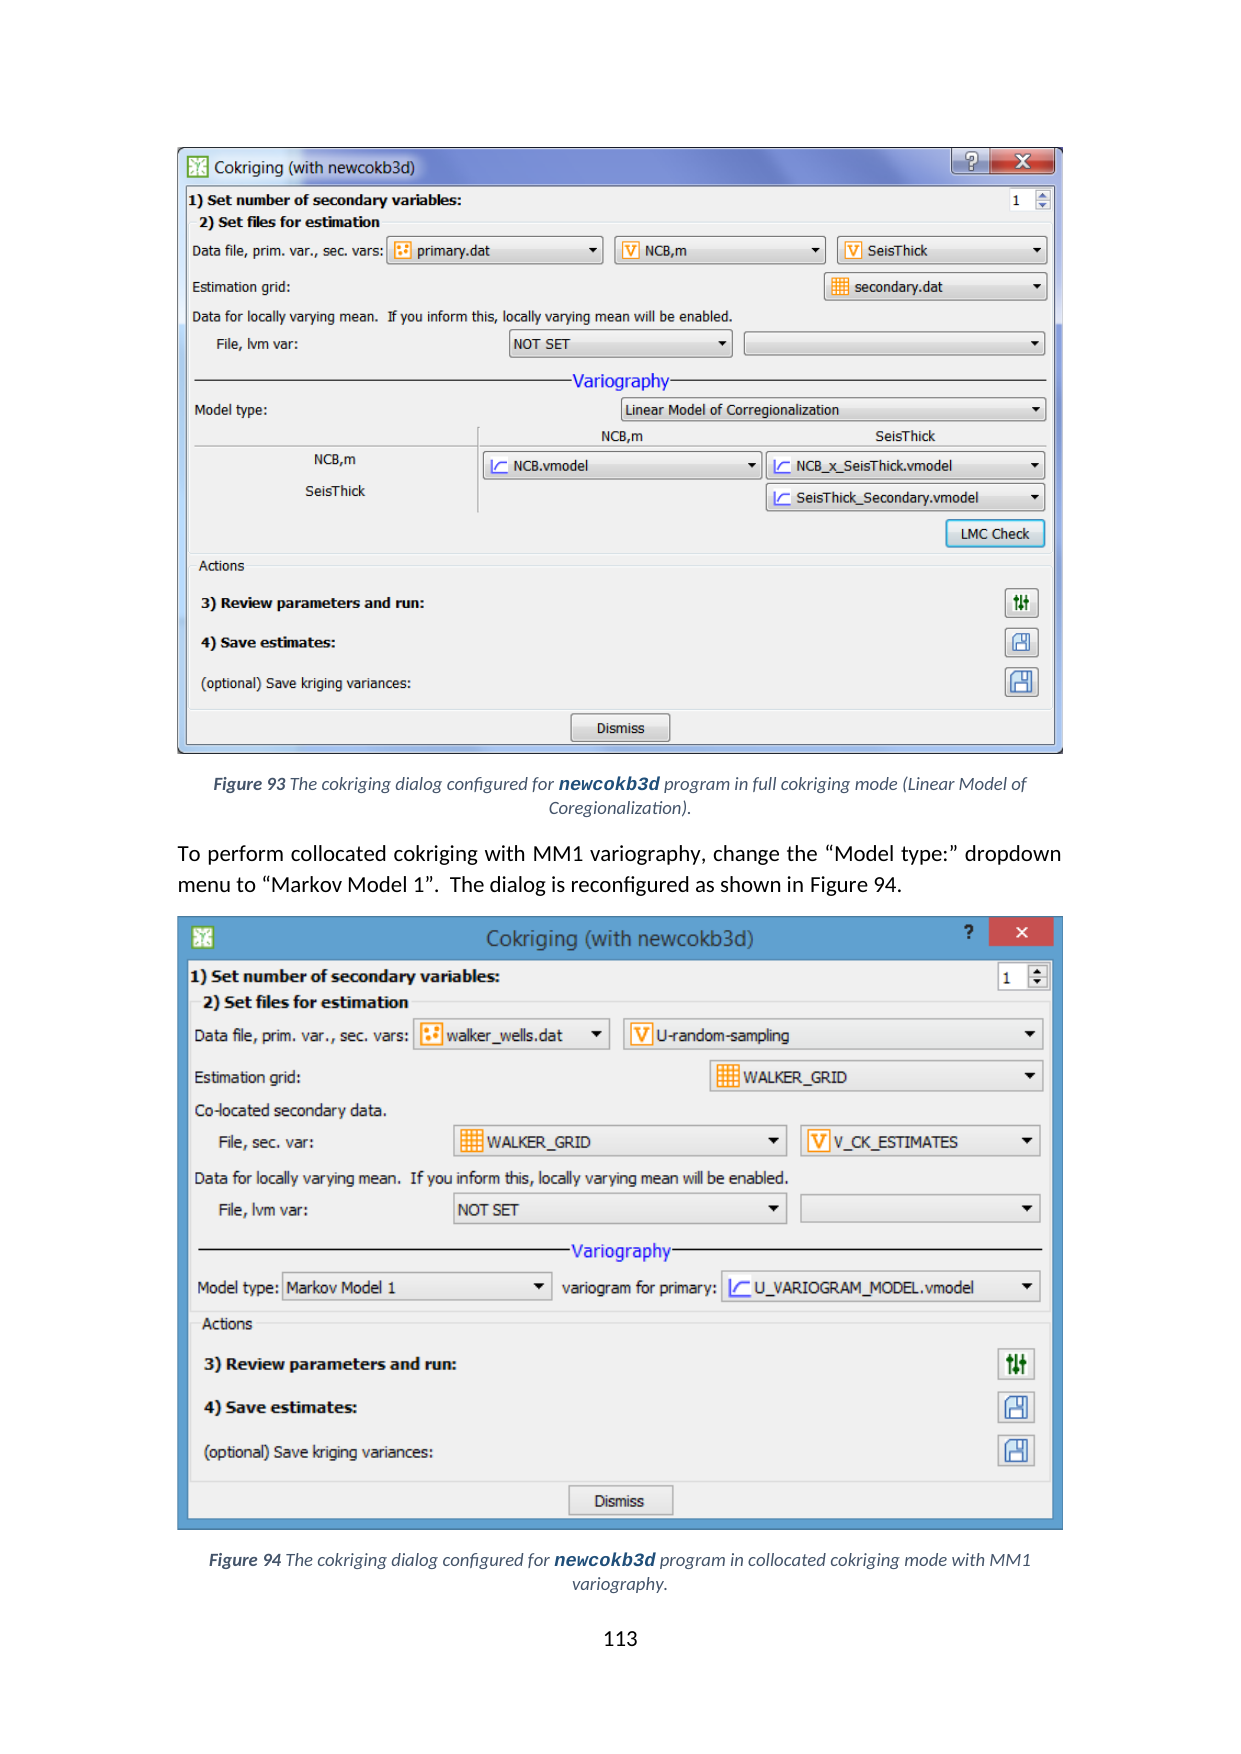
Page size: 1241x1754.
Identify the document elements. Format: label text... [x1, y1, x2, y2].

text To perform collocated cokriging with MM1 variography, change the “Model type:” dropdown menu to “Markov Model 1”. The dialog is reconfigured as shown in Figure 91. [177, 839, 1063, 898]
picture [177, 147, 1063, 754]
text Figure 94 The cokriging dialog configured for newcokb3d program in collocated cokriging mode with MM1 variography. [177, 1548, 1063, 1595]
text Figure 93 The cokriging dialog configured for newcokb3d program in full cokriging mode (Linear Model of Coregionalization). [177, 772, 1063, 819]
picture [177, 916, 1063, 1530]
